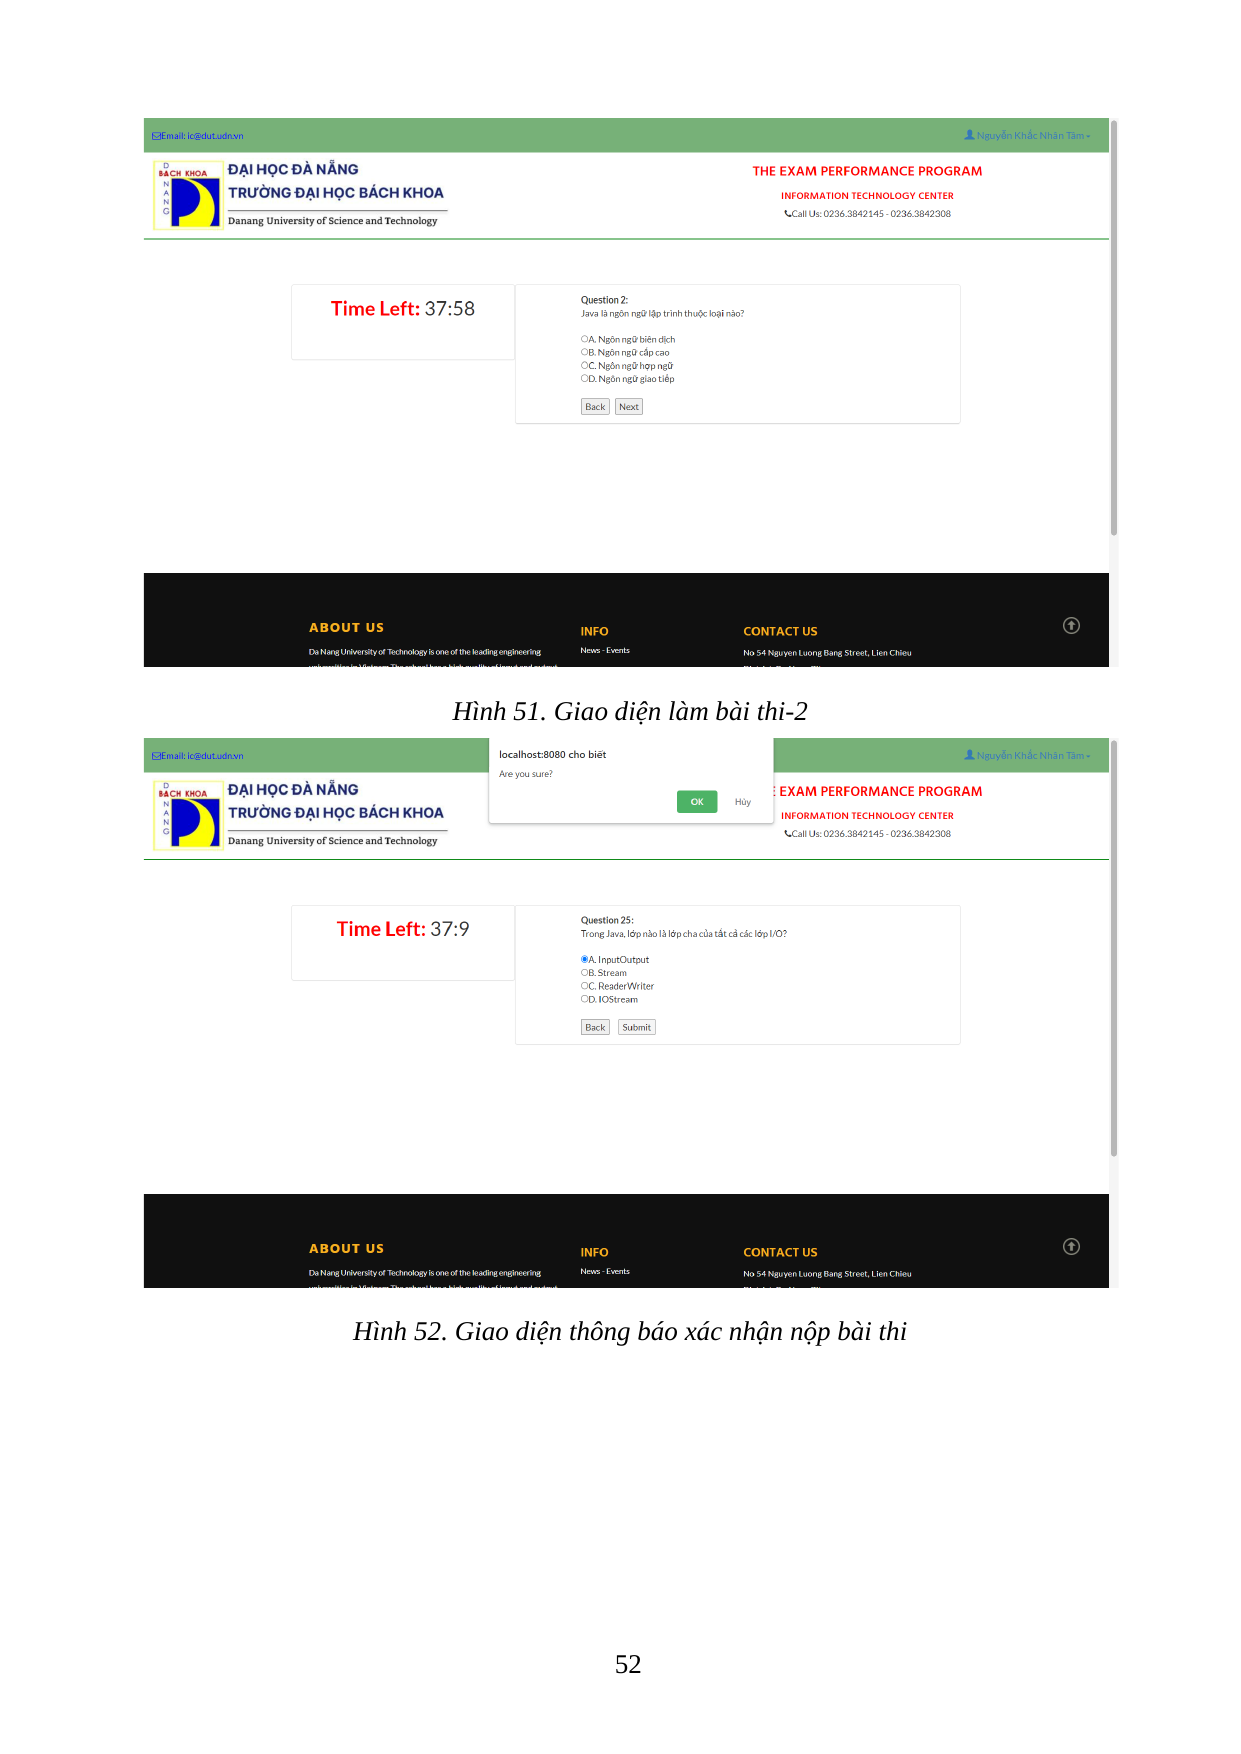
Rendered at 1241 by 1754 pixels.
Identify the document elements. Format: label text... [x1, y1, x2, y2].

text Hình 51. Giao diện làm bài thi-2 [141, 695, 1122, 726]
picture [143, 118, 1119, 667]
picture [143, 738, 1119, 1288]
text Hình 52. Giao diện thông báo xác nhận nộp bài thi [141, 1315, 1122, 1346]
